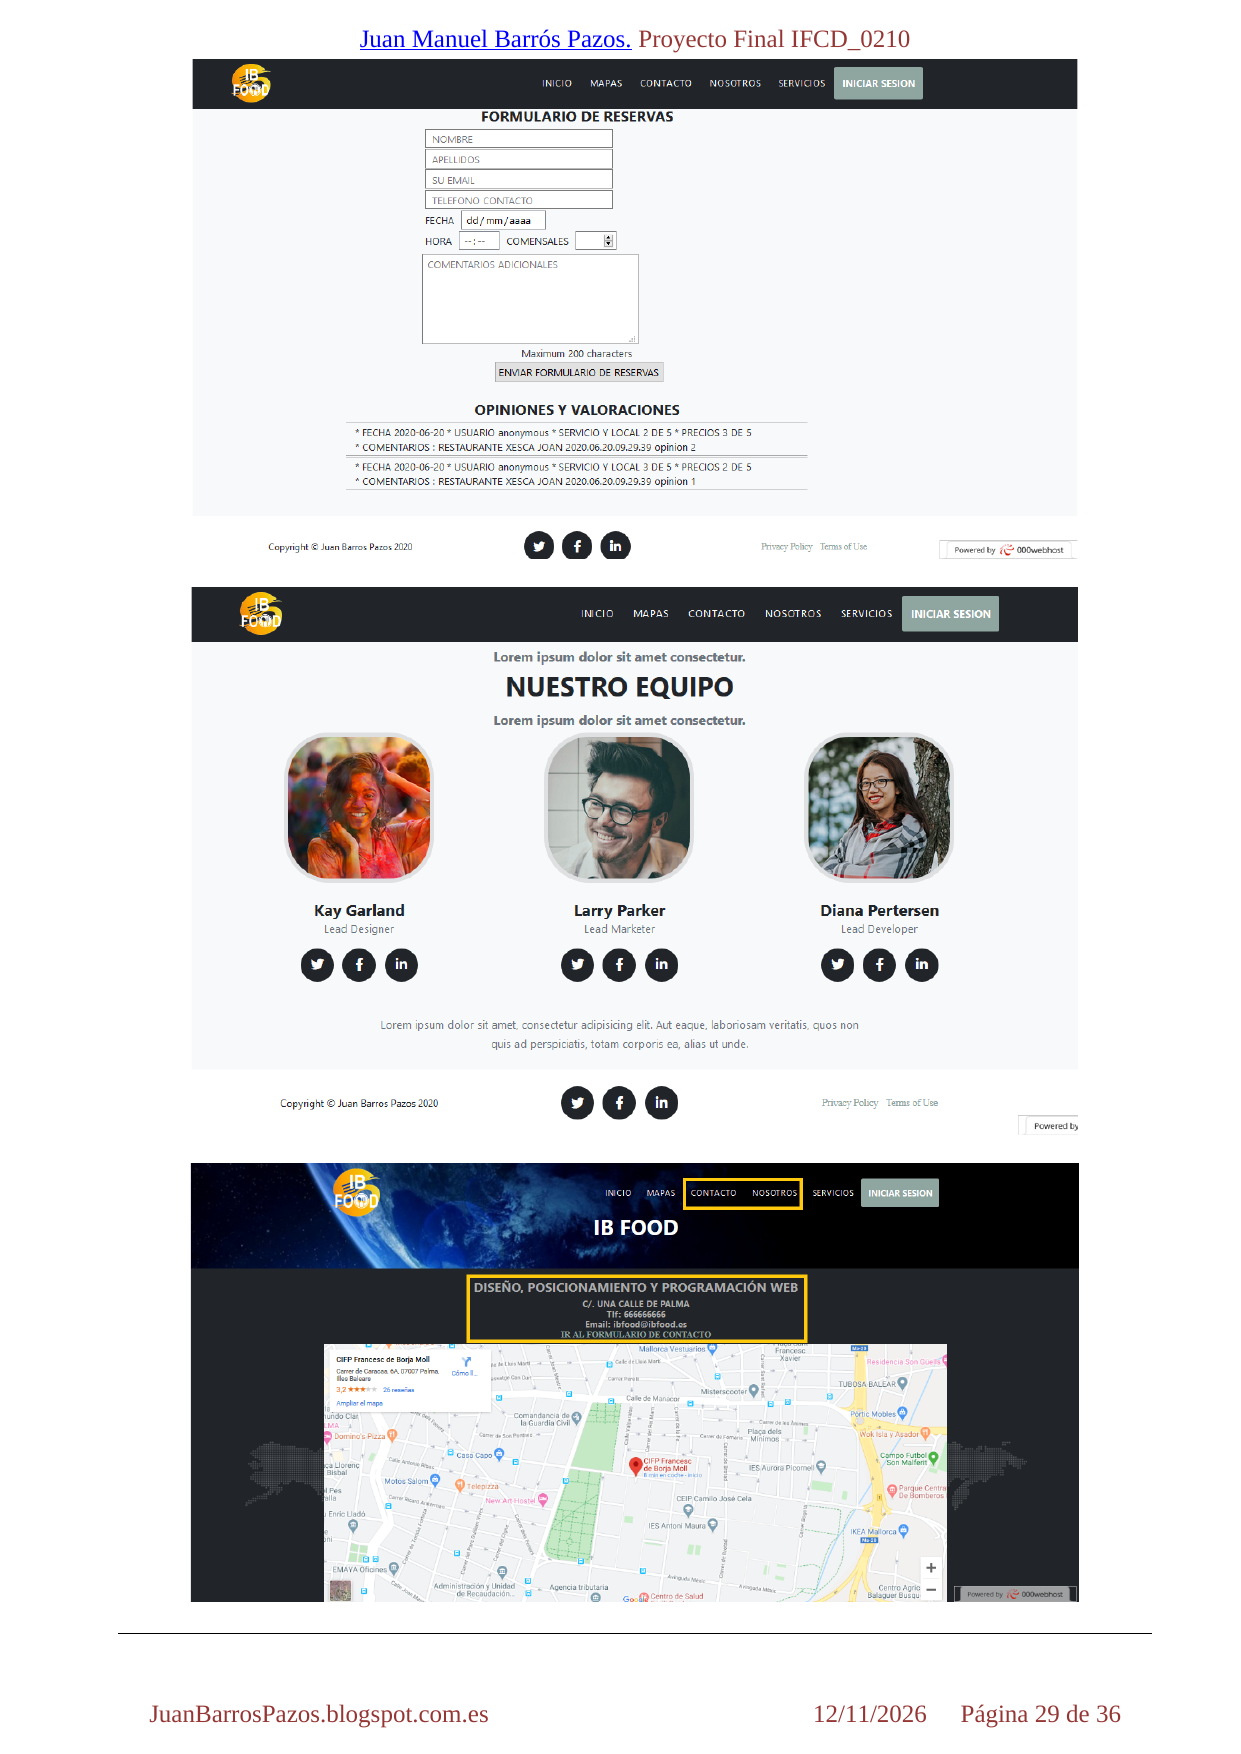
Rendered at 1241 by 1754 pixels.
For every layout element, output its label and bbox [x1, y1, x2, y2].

picture [192, 59, 1078, 559]
picture [190, 1163, 1079, 1602]
picture [191, 587, 1078, 1135]
